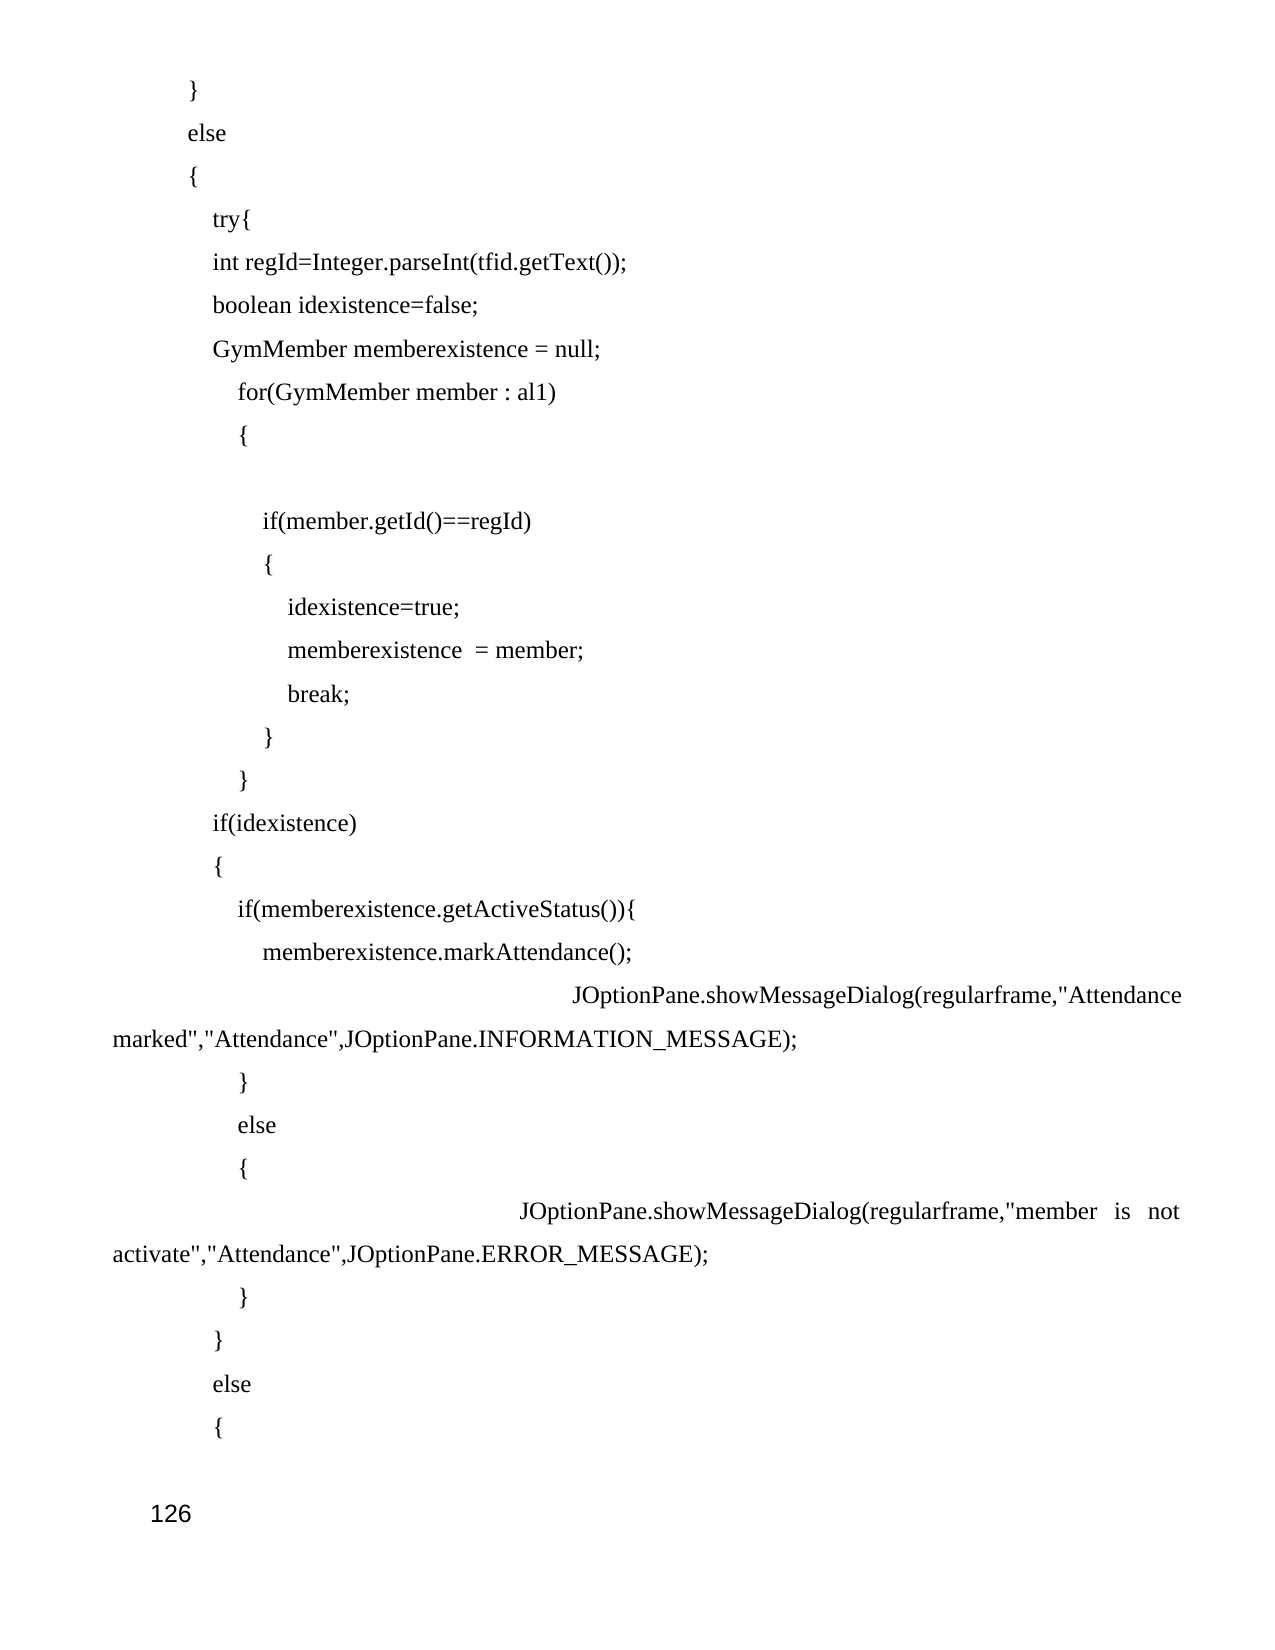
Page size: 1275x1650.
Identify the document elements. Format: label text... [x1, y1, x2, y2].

text GymMember memberexistence = null; [112, 334, 1183, 362]
text { [112, 549, 1183, 578]
text if(idexistence) [112, 808, 1183, 837]
text else [112, 118, 1183, 147]
text } [112, 1282, 1183, 1311]
text try{ [112, 204, 1183, 233]
text { [112, 420, 1183, 449]
text boolean idexistence=false; [112, 291, 1183, 319]
text int regId=Integer.parseInt(tfid.getText()); [112, 247, 1183, 276]
text memberexistence.markAttendance(); [112, 937, 1183, 966]
text break; [112, 679, 1183, 707]
text } [112, 75, 1183, 104]
text else [112, 1369, 1183, 1397]
text else [112, 1110, 1183, 1139]
text } [112, 722, 1183, 751]
text JOptionPane.showMessageDialog(regularframe,"member is not activate","Attendance",JOptionPane.ERROR_MESSAGE); [112, 1196, 1183, 1268]
text memberexistence = member; [112, 636, 1183, 664]
text } [112, 1326, 1183, 1354]
text { [112, 161, 1183, 190]
text { [112, 1153, 1183, 1182]
text { [112, 851, 1183, 880]
text JOptionPane.showMessageDialog(regularframe,"Attendance marked","Attendance",JOptionPane.INFORMATION_MESSAGE); [112, 981, 1183, 1052]
text } [112, 1067, 1183, 1096]
text if(memberexistence.getActiveStatus()){ [112, 894, 1183, 923]
text for(GymMember member : al1) [112, 377, 1183, 406]
text if(member.getId()==regId) [112, 506, 1183, 535]
text idexistence=true; [112, 592, 1183, 621]
text { [112, 1412, 1183, 1441]
text } [112, 765, 1183, 794]
